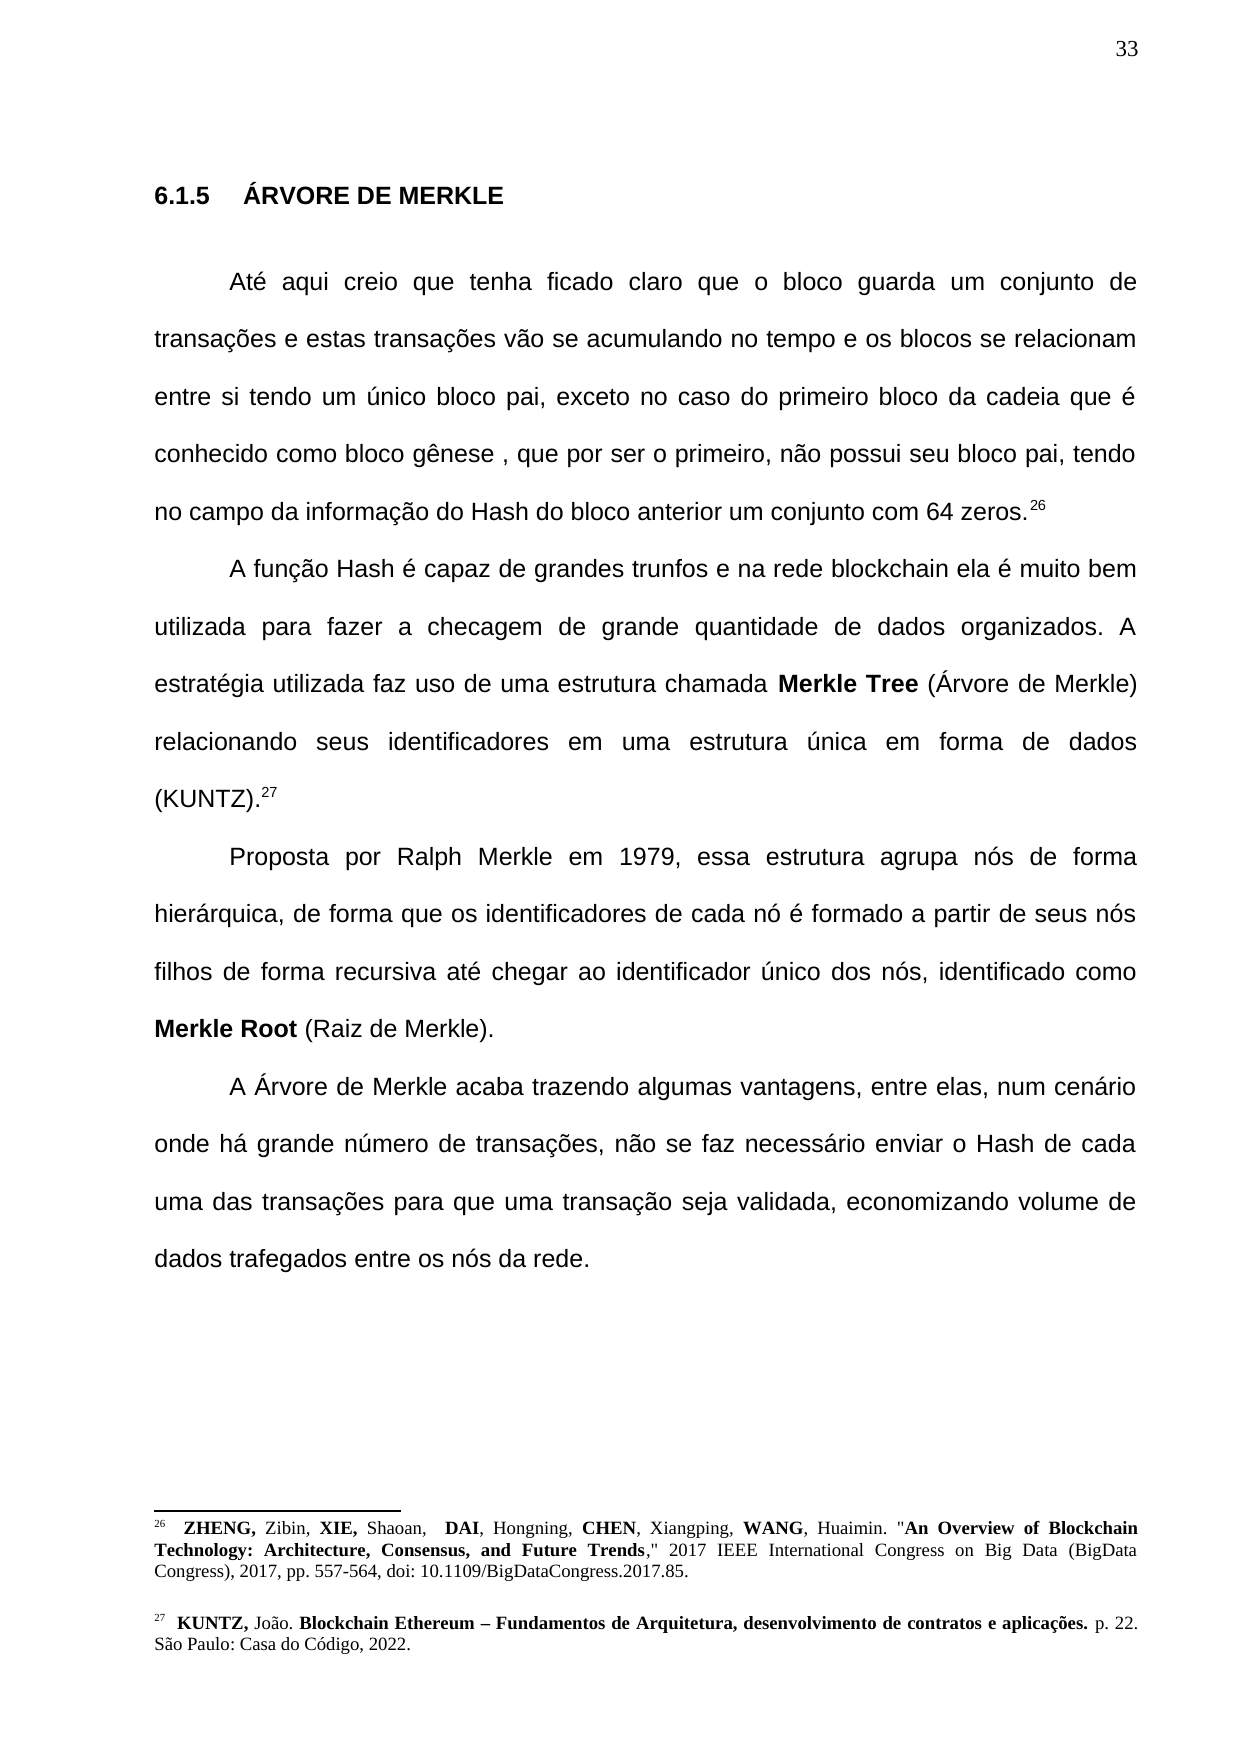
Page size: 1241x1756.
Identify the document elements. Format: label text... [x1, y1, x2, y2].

text Até aqui creio que tenha ficado claro que o bloco guarda um conjunto de transações e estas transações vão se acumulando no tempo e os blocos se relacionam entre si tendo um único bloco pai, exceto no caso do primeiro bloco da cadeia que é conhecido como bloco gênese , que por ser o primeiro, não possui seu bloco pai, tendo no campo da informação do Hash do bloco anterior um conjunto com 64 zeros. [154, 267, 1138, 526]
text A função Hash é capaz de grandes trunfos e na rede blockchain ela é muito bem utilizada para fazer a checagem de grande quantidade de dados organizados. A estratégia utilizada faz uso de uma estrutura chamada Merkle Tree (Árvore de Merkle) relacionando seus identificadores em uma estrutura única em forma de dados (KUNTZ). [154, 554, 1138, 813]
text Proposta por Ralph Merkle em 1979, essa estrutura agrupa nós de forma hierárquica, de forma que os identificadores de cada nó é formado a partir de seus nós filhos de forma recursiva até chegar ao identificador único dos nós, identificado como Merkle Root (Raiz de Merkle). [154, 842, 1138, 1043]
subtitle 6.1.5 ÁRVORE DE MERKLE [154, 181, 1138, 210]
text A Árvore de Merkle acaba trazendo algumas vantagens, entre elas, num cenário onde há grande número de transações, não se faz necessário enviar o Hash de cada uma das transações para que uma transação seja validada, economizando volume de dados trafegados entre os nós da rede. [154, 1072, 1138, 1273]
